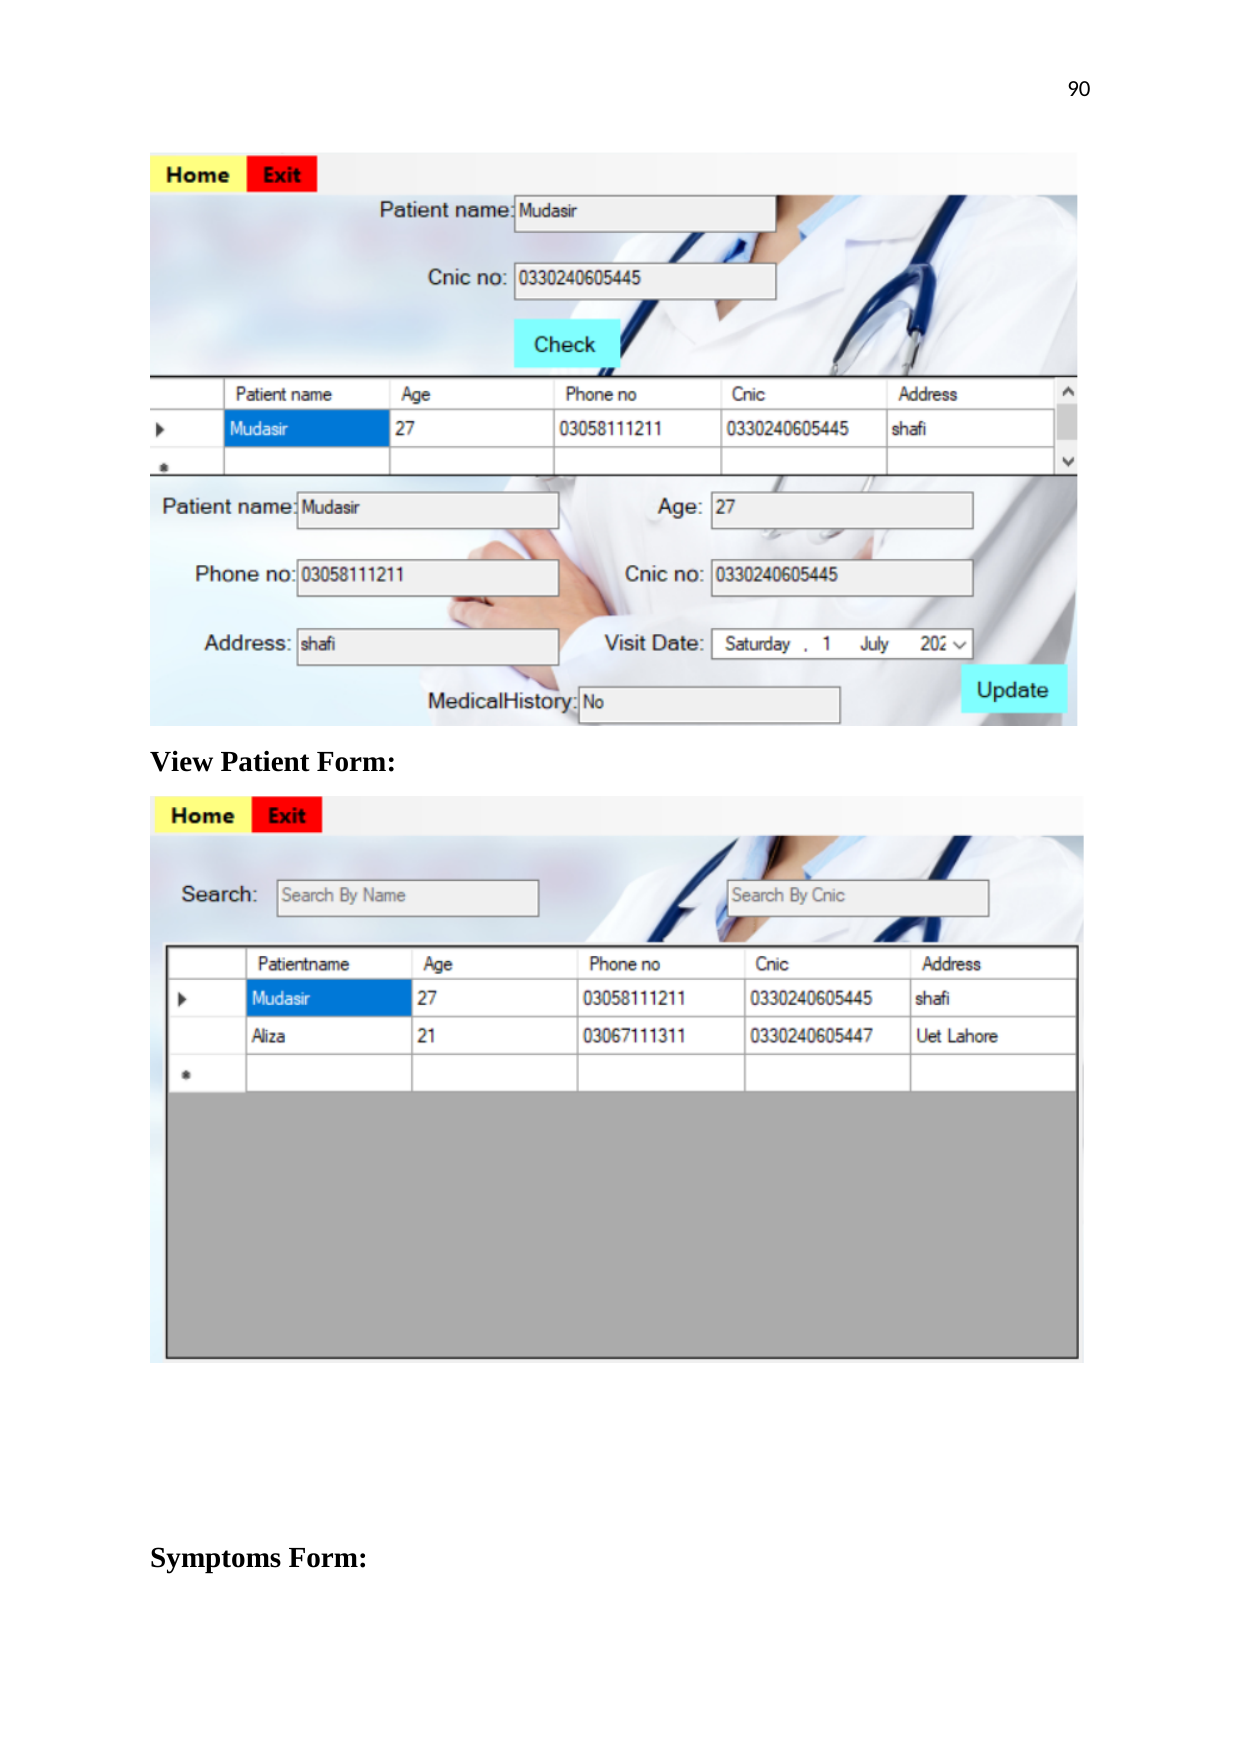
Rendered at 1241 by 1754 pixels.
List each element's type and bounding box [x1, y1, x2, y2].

picture [150, 150, 1078, 726]
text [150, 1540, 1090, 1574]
picture [150, 796, 1084, 1363]
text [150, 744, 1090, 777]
